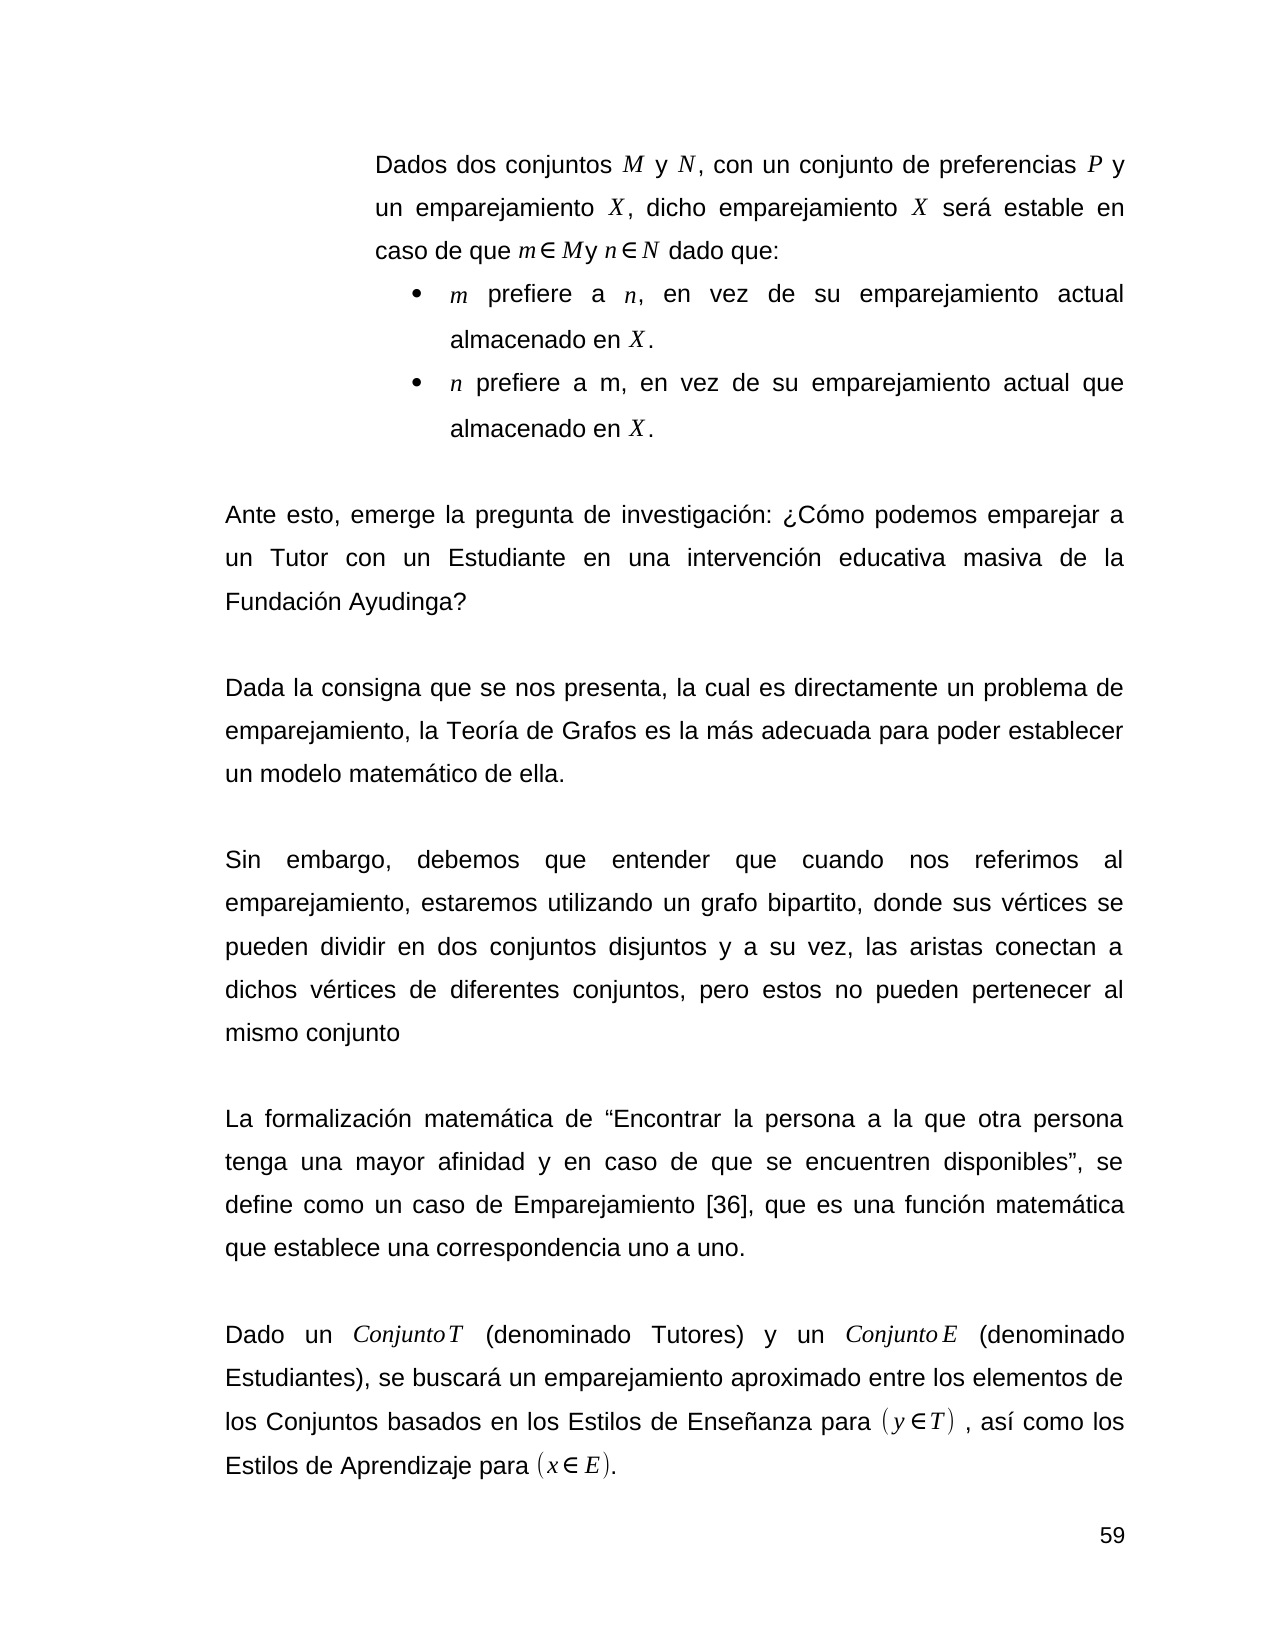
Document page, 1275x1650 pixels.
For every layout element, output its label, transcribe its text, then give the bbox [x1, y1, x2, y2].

list Dados dos conjuntos y , con un conjunto de preferencias y un emparejamiento , dicho emparejamiento será estable en caso de que y dado que: [375, 150, 1125, 265]
text Dado un (denominado Tutores) y un (denominado Estudiantes), se buscará un emparejamiento aproximado entre los elementos de los Conjuntos basados en los Estilos de Enseñanza para , así como los Estilos de Aprendizaje para . [225, 1319, 1125, 1480]
text Dada la consigna que se nos presenta, la cual es directamente un problema de emparejamiento, la Teoría de Grafos es la más adecuada para poder establecer un modelo matemático de ella. [225, 673, 1125, 788]
text Sin embargo, debemos que entender que cuando nos referimos al emparejamiento, estaremos utilizando un grafo bipartito, donde sus vértices se pueden dividir en dos conjuntos disjuntos y a su vez, las aristas conectan a dichos vértices de diferentes conjuntos, pero estos no pueden pertenecer al mismo conjunto [225, 845, 1125, 1046]
list prefiere a m, en vez de su emparejamiento actual que almacenado en . [412, 368, 1125, 443]
list prefiere a , en vez de su emparejamiento actual almacenado en . [412, 279, 1125, 354]
text La formalización matemática de “Encontrar la persona a la que otra persona tenga una mayor afinidad y en caso de que se encuentren disponibles”, se define como un caso de Emparejamiento , que es una función matemática que establece una correspondencia uno a uno. [225, 1104, 1125, 1262]
text Ante esto, emerge la pregunta de investigación: ¿Cómo podemos emparejar a un Tutor con un Estudiante en una intervención educativa masiva de la Fundación Ayudinga? [225, 500, 1125, 615]
